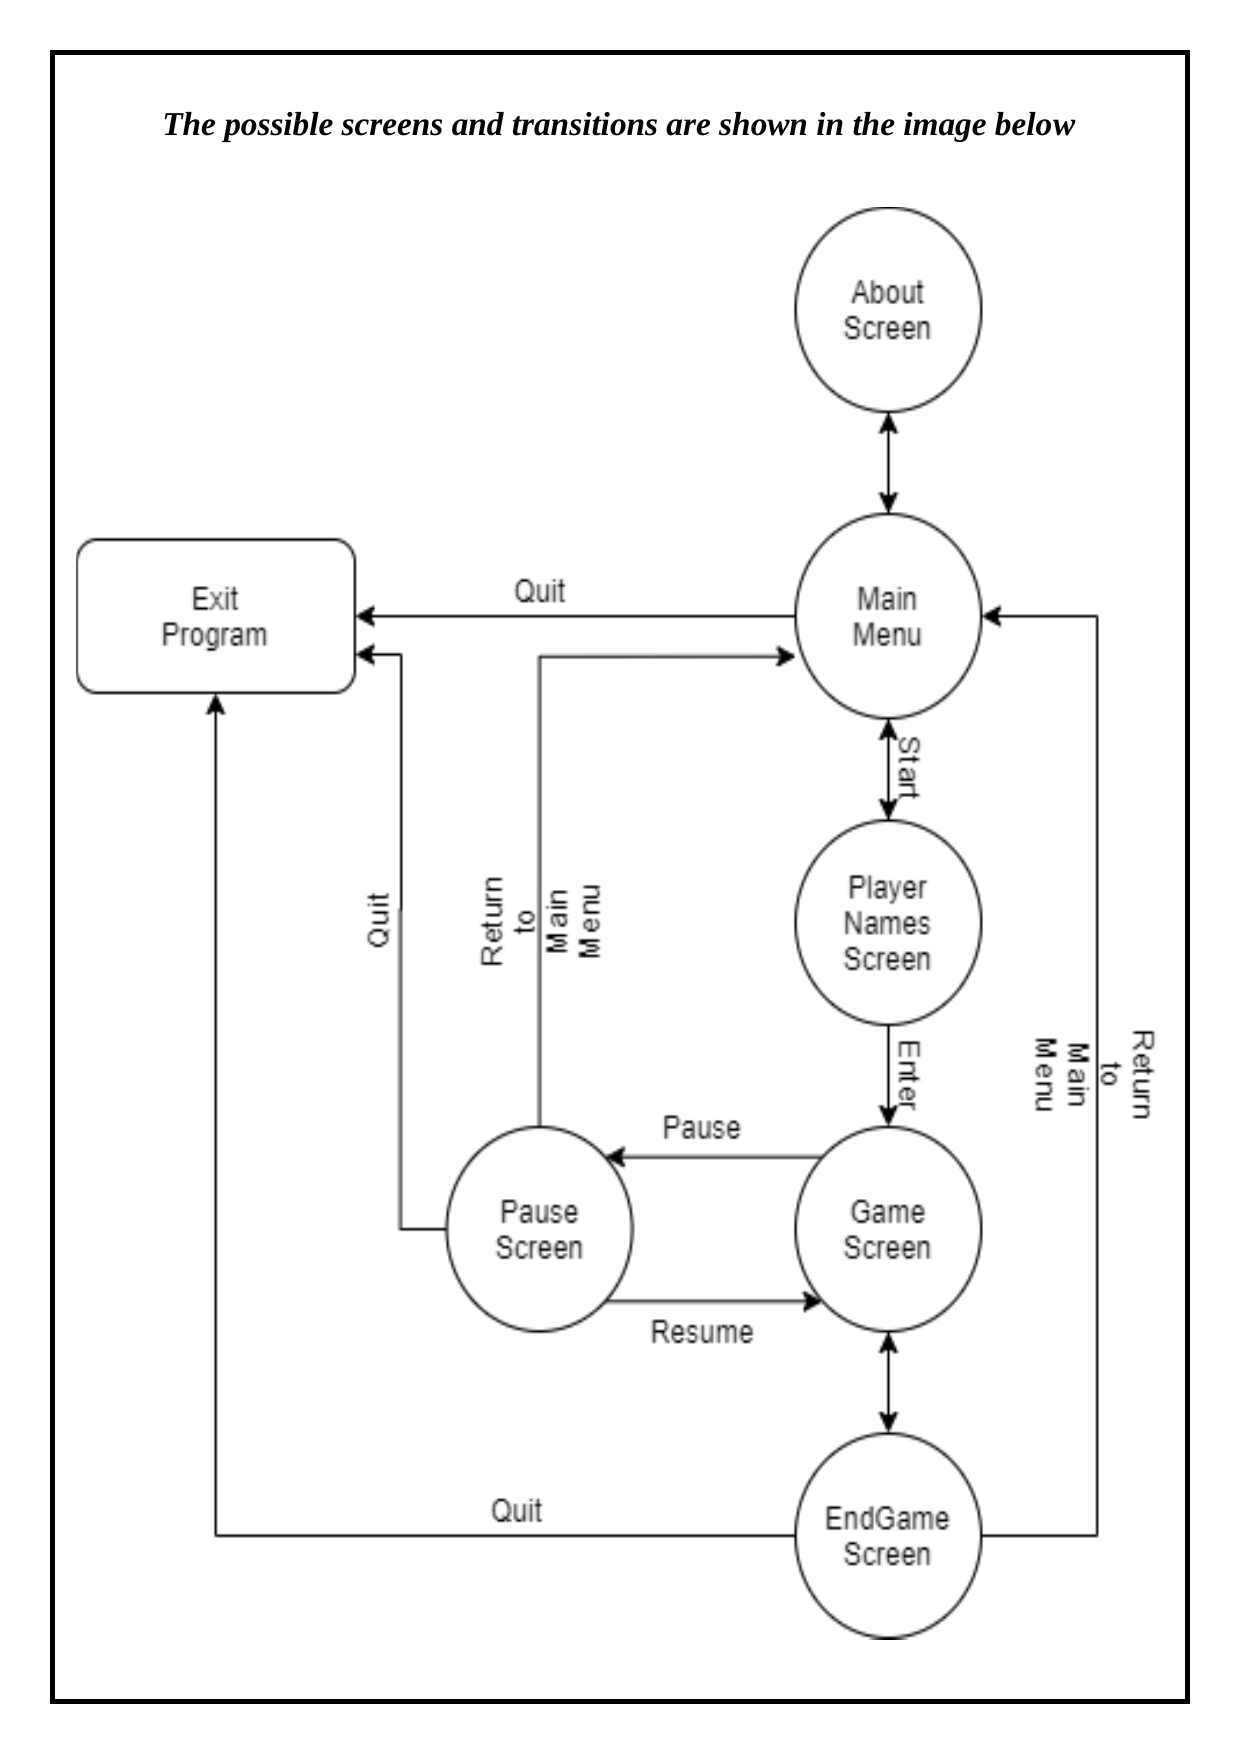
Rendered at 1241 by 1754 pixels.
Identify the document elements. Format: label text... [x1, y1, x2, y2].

picture [76, 207, 1164, 1640]
text The possible screens and transitions are shown in the image below [75, 104, 1165, 143]
